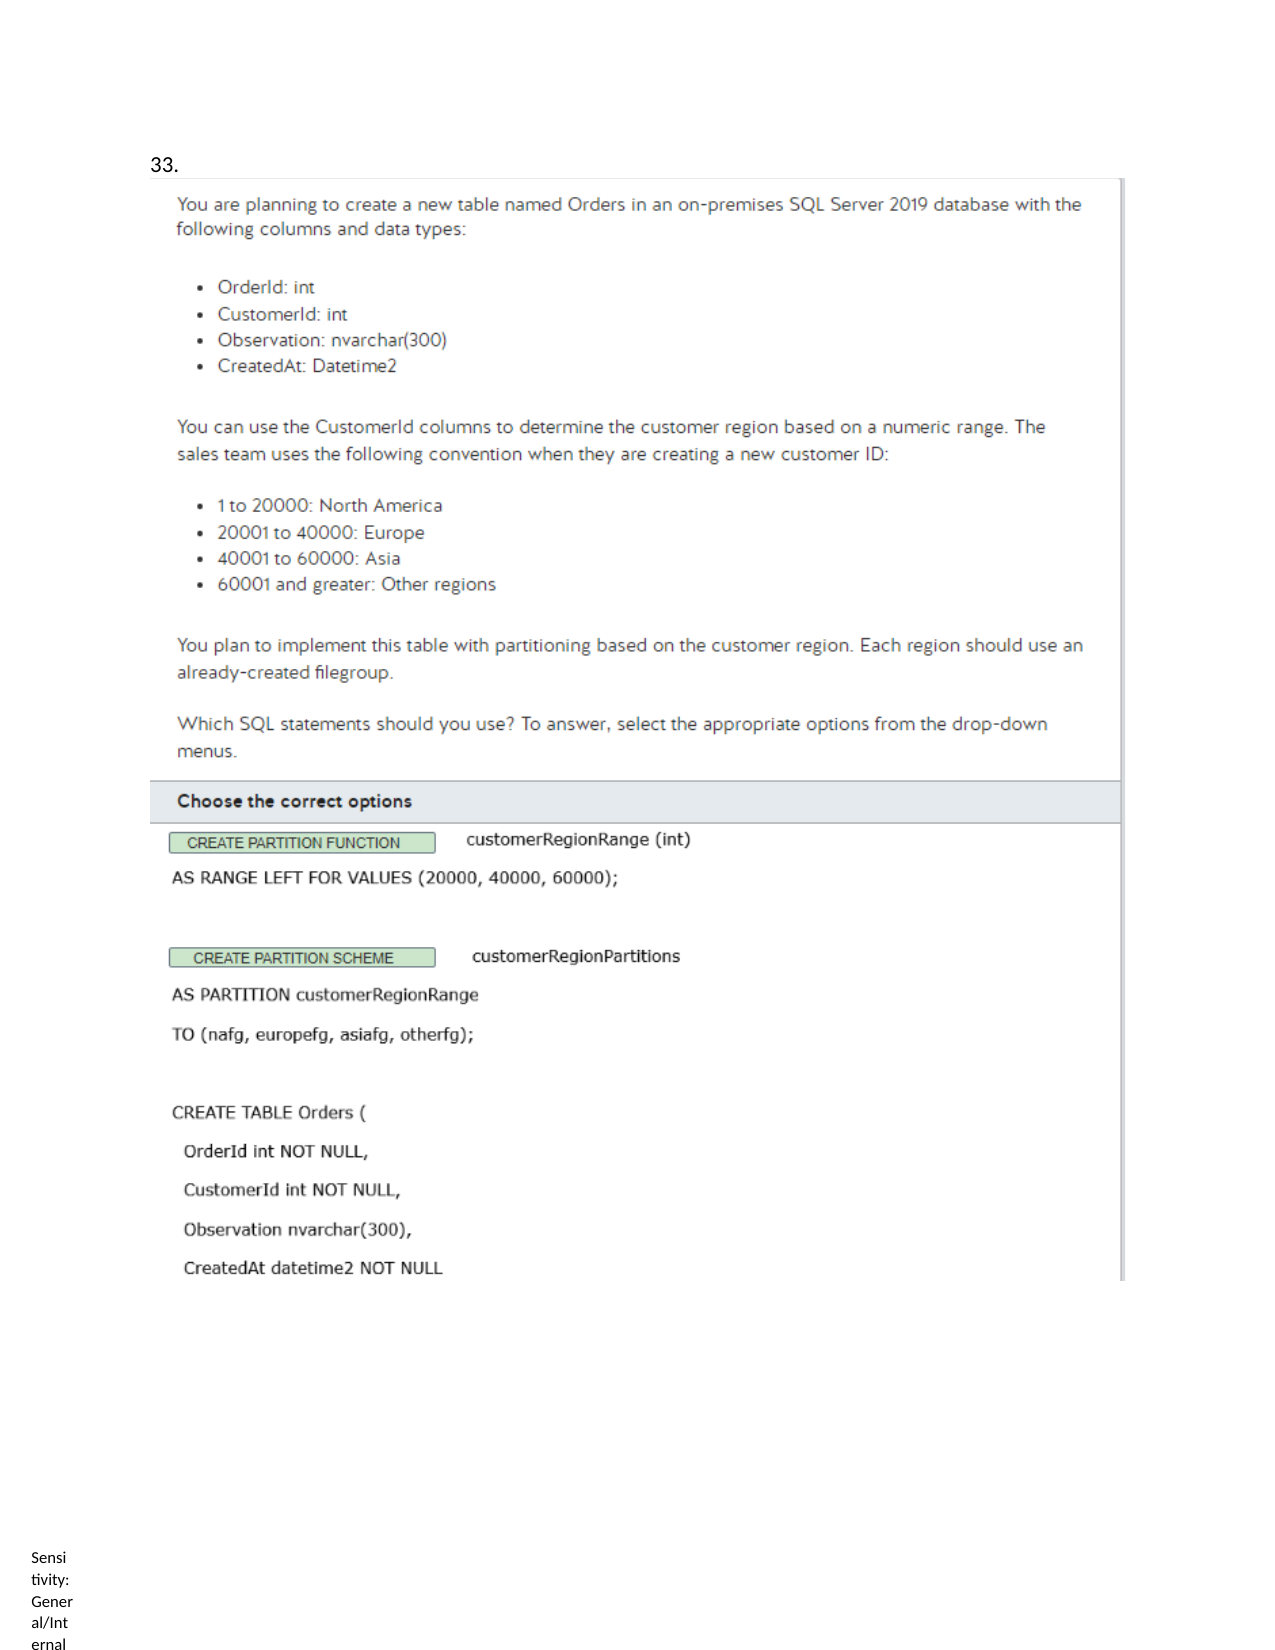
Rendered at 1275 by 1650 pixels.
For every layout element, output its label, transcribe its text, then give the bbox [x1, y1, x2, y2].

text 33. [150, 150, 1125, 178]
picture [150, 178, 1125, 1281]
